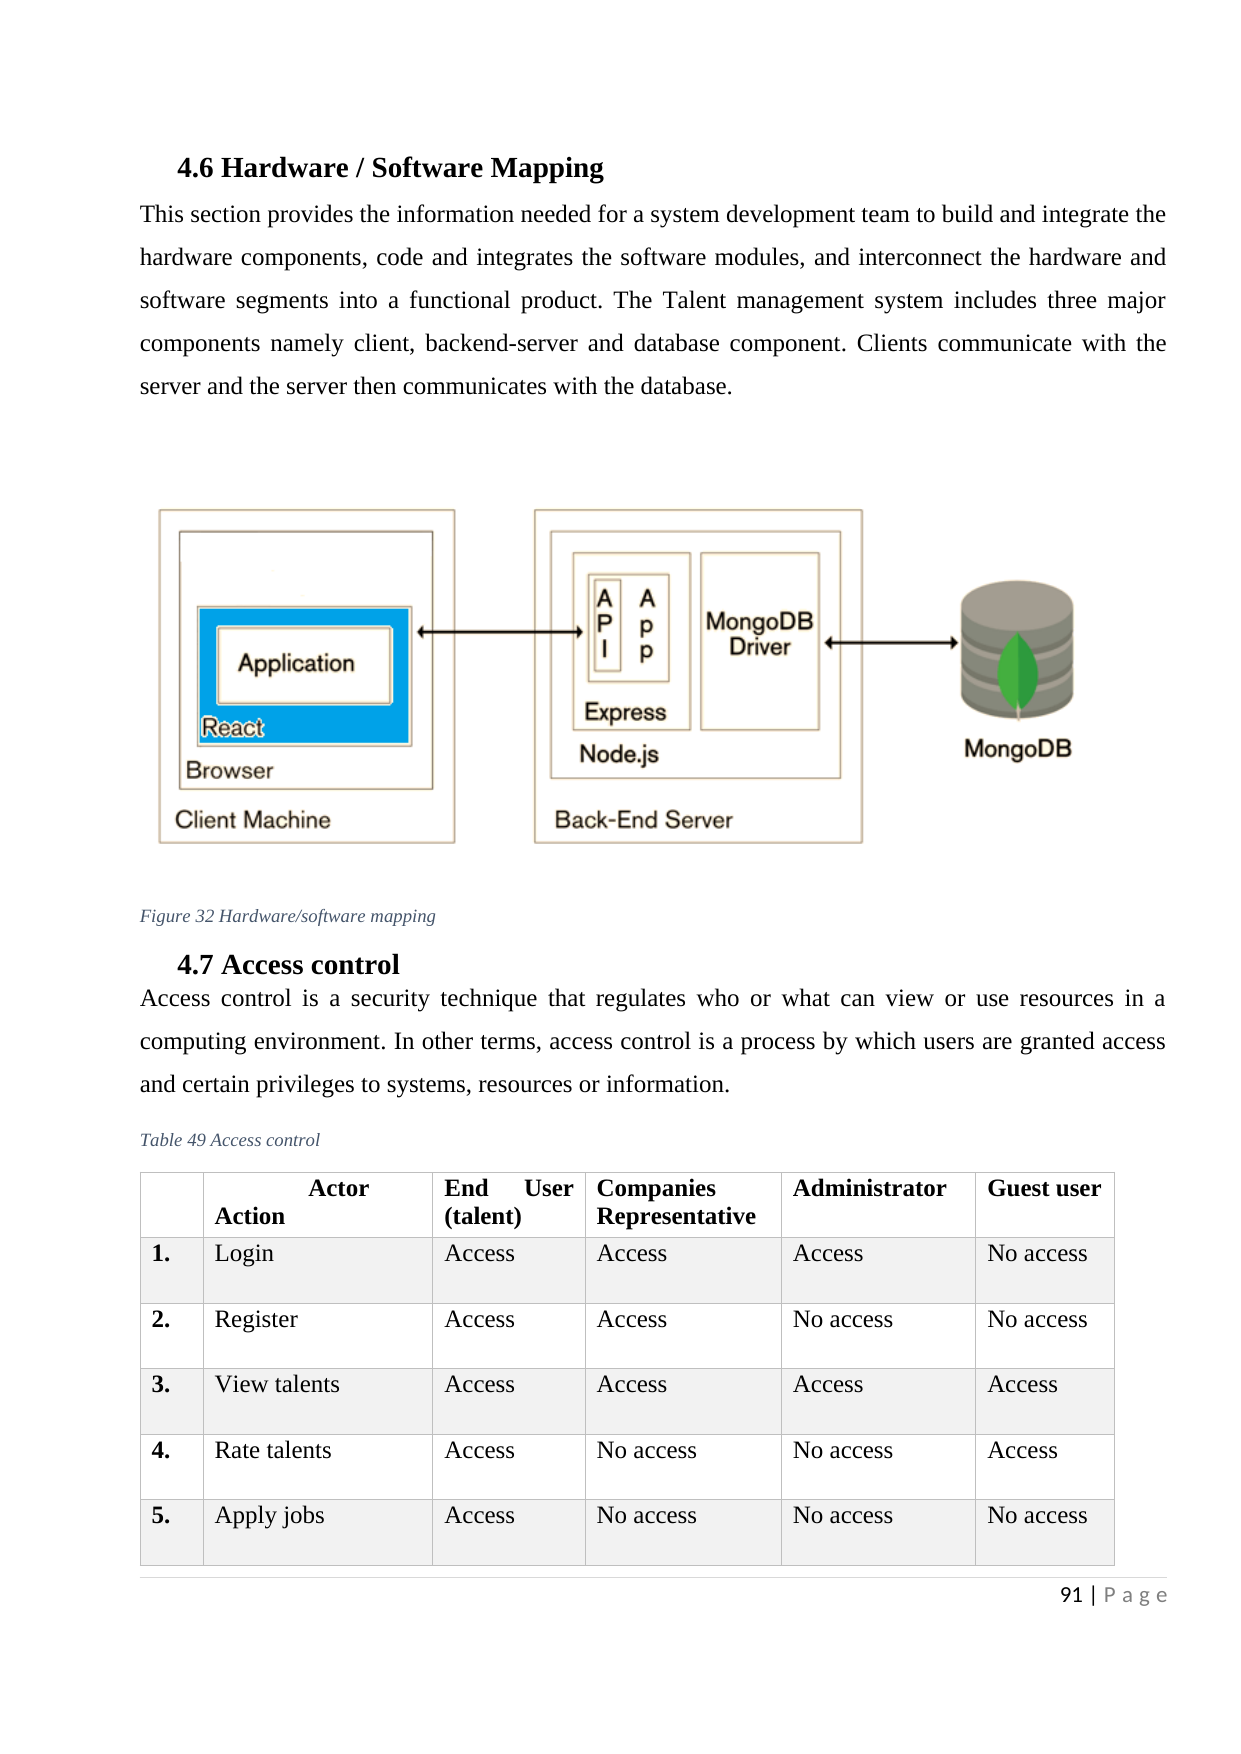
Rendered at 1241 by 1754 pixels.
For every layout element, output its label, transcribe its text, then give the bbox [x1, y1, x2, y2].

table_cell Access [976, 1435, 1114, 1499]
text Access control is a security technique that regulates who or what can view or use resources in a computing environment. In other terms, access control is a process by which users are granted access and certain privileges to systems, resources or information. [139, 983, 1167, 1098]
table_cell Apply jobs [204, 1500, 432, 1565]
table_header End User (talent) [433, 1173, 585, 1237]
table_header Administrator [782, 1173, 975, 1237]
subtitle 4.6 Hardware / Software Mapping [139, 150, 1167, 183]
table_cell No access [976, 1500, 1114, 1565]
table_cell Access [976, 1369, 1114, 1434]
table_cell Access [782, 1238, 975, 1303]
table_header Companies Representative [586, 1173, 781, 1237]
table_cell Access [433, 1238, 585, 1303]
table_cell Access [433, 1435, 585, 1499]
table_cell No access [586, 1500, 781, 1565]
table_cell 3. [141, 1369, 203, 1434]
table_cell No access [782, 1435, 975, 1499]
table_cell Access [586, 1369, 781, 1434]
table_cell 4. [141, 1435, 203, 1499]
table_cell Register [204, 1304, 432, 1368]
table_cell Access [586, 1238, 781, 1303]
text Table 49 Access control [139, 1129, 1167, 1151]
table_header Actor Action [204, 1173, 432, 1237]
table_cell Rate talents [204, 1435, 432, 1499]
table_cell Access [586, 1304, 781, 1368]
table_cell 2. [141, 1304, 203, 1368]
table_cell 1. [141, 1238, 203, 1303]
subtitle 4.7 Access control [139, 947, 1167, 981]
table_cell Access [782, 1369, 975, 1434]
table_cell Access [433, 1304, 585, 1368]
text This section provides the information needed for a system development team to build and integrate the hardware components, code and integrates the software modules, and interconnect the hardware and software segments into a functional product. The Talent management system includes three major components namely client, backend-server and database component. Clients communicate with the server and the server then communicates with the database. [139, 199, 1167, 400]
table_header Guest user [976, 1173, 1114, 1237]
table_cell View talents [204, 1369, 432, 1434]
table_cell No access [586, 1435, 781, 1499]
table_cell No access [782, 1500, 975, 1565]
table_cell No access [976, 1304, 1114, 1368]
text Figure 32 Hardware/software mapping [139, 904, 1167, 926]
table_cell 5. [141, 1500, 203, 1565]
table_cell No access [782, 1304, 975, 1368]
picture [139, 461, 1115, 891]
table_cell Access [433, 1369, 585, 1434]
table_cell Login [204, 1238, 432, 1303]
table_header [141, 1173, 203, 1237]
table_cell Access [433, 1500, 585, 1565]
table_cell No access [976, 1238, 1114, 1303]
